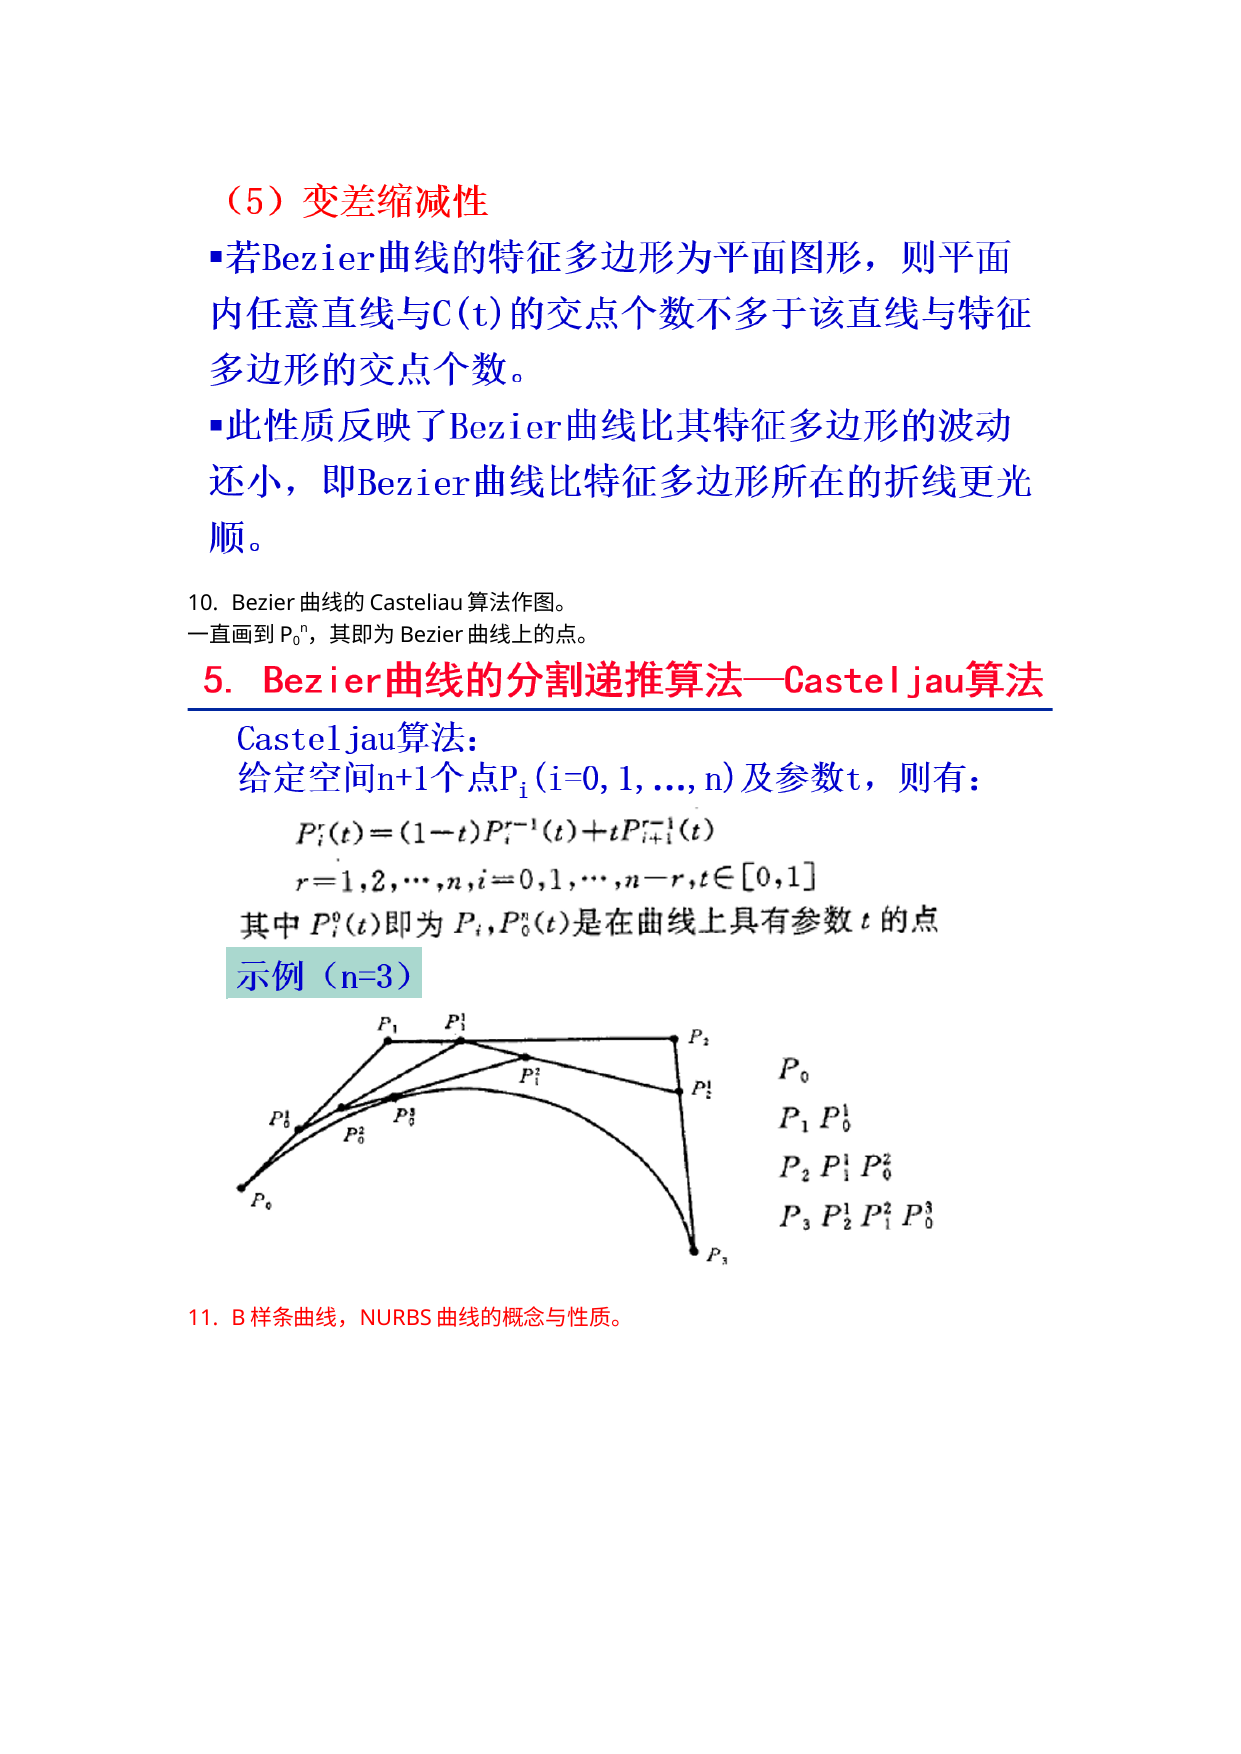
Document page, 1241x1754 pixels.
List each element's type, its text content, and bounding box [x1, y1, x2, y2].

list Bezier曲线的Casteliau算法作图。 [187, 584, 1053, 617]
picture [187, 162, 1053, 569]
text 一直画到P0n，其即为Bezier曲线上的点。 [187, 617, 1053, 649]
picture [187, 649, 1053, 1269]
list B样条曲线，NURBS曲线的概念与性质。 [187, 1299, 1053, 1332]
